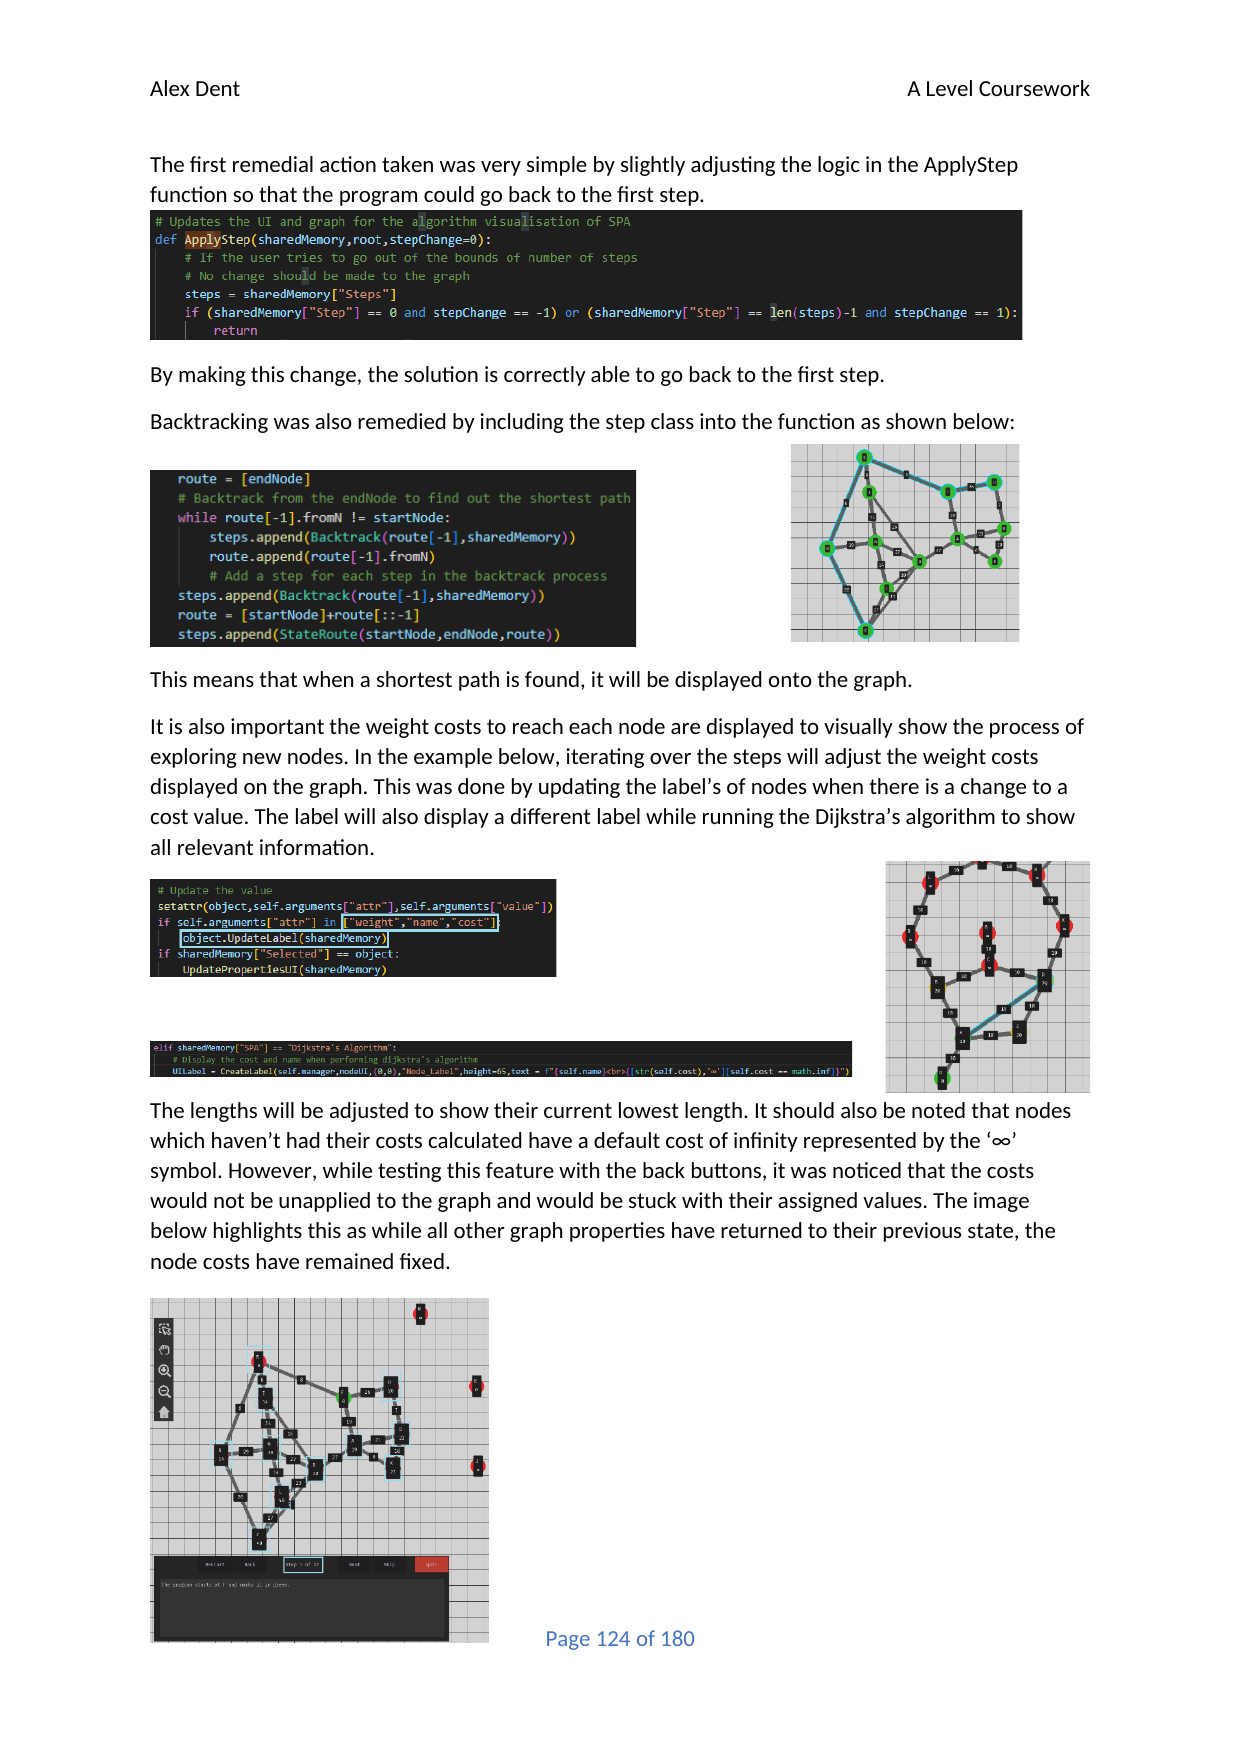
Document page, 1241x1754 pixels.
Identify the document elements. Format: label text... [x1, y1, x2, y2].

picture [790, 444, 1020, 642]
text It is also important the weight costs to reach each node are displayed to visually show the process of exploring new nodes. In the example below, iterating over the steps will adjust the weight costs displayed on the graph. This was done by updating the label’s of nodes when there is a change to a cost value. The label will also display a different label while running the Dijkstra’s algorithm to show all relevant information. [150, 712, 1090, 861]
picture [885, 861, 1091, 1093]
picture [150, 470, 637, 647]
picture [150, 1041, 853, 1077]
text Backtracking was also remedied by including the step class into the function as shown below: [150, 407, 1090, 435]
picture [150, 210, 1023, 340]
picture [150, 1298, 489, 1643]
text The first remedial action taken was very simple by slightly adjusting the logic in the ApplyStep function so that the program could go back to the first step. [150, 150, 1090, 208]
picture [150, 879, 557, 977]
